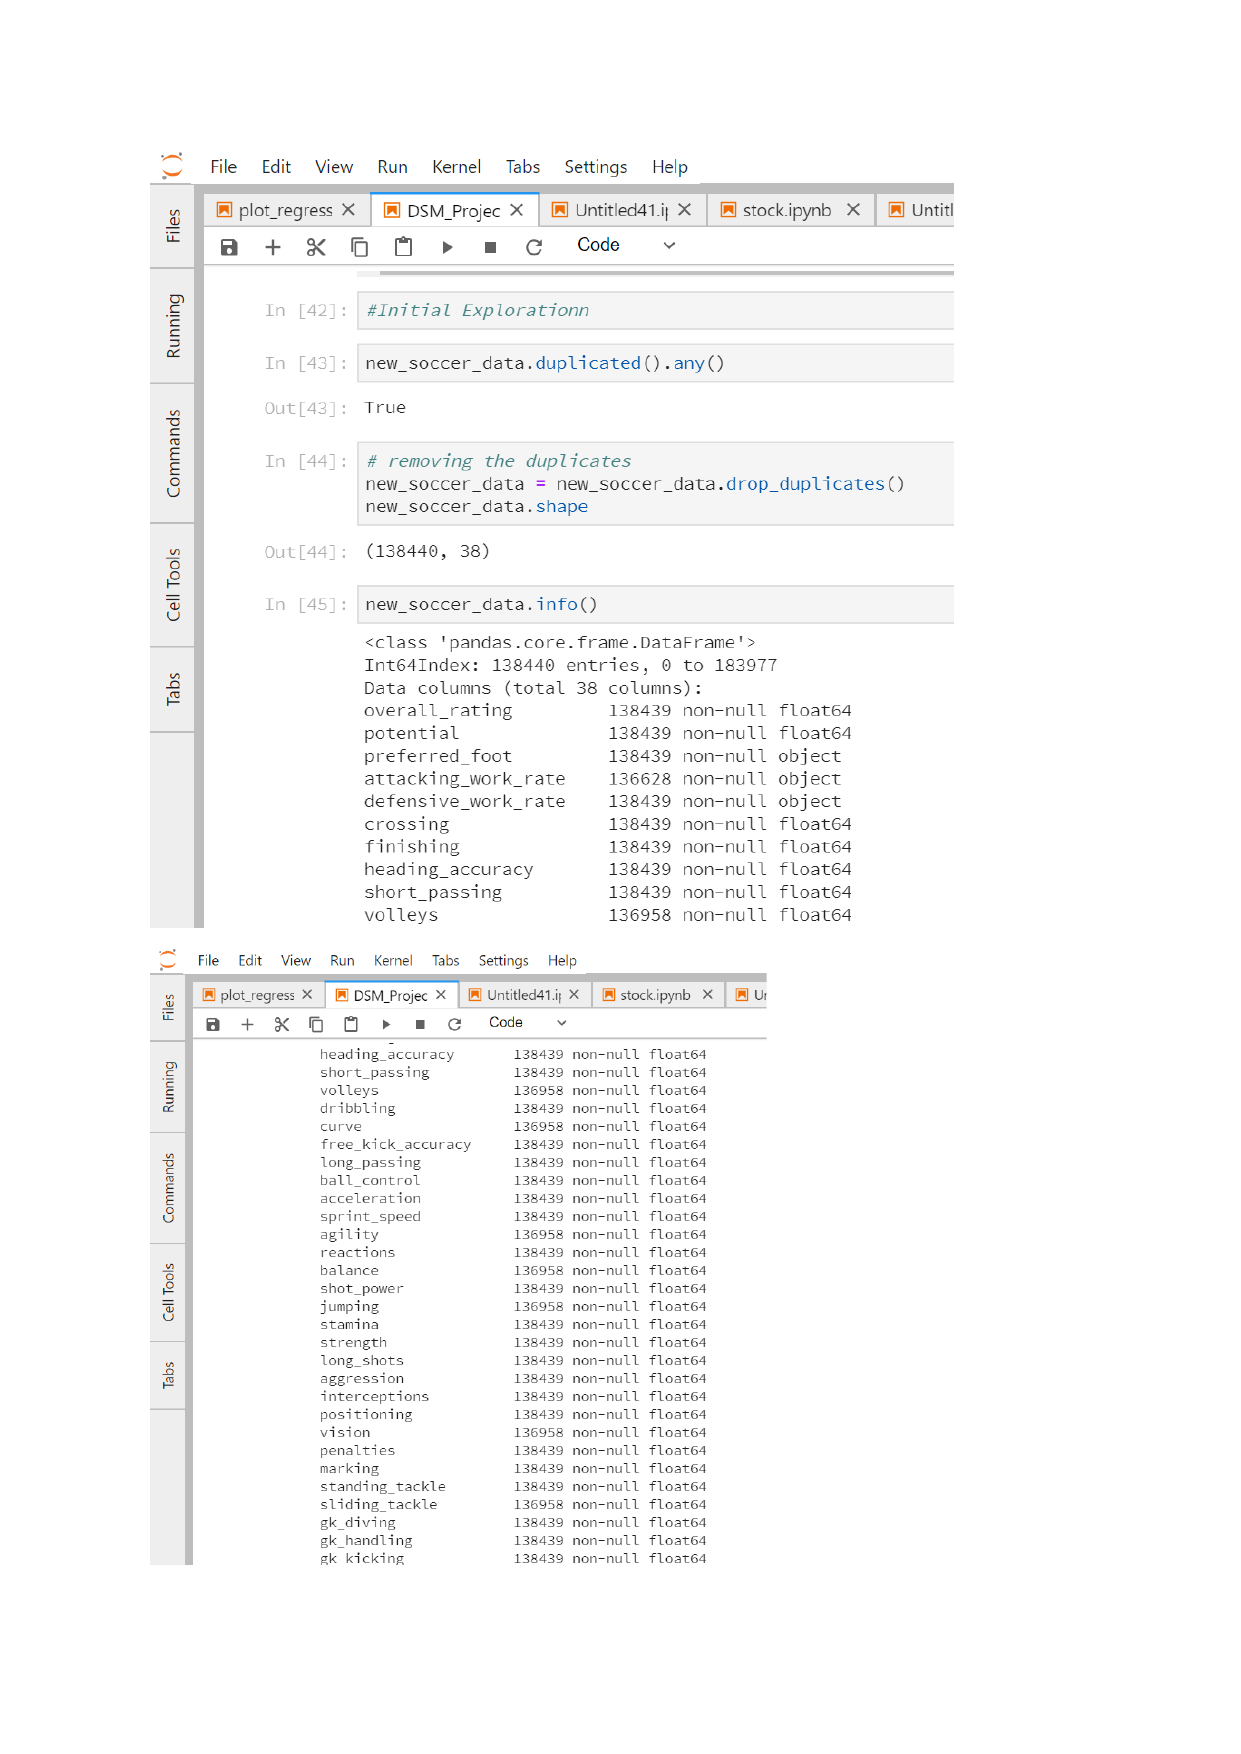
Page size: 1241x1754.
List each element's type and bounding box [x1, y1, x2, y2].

picture [150, 946, 767, 1565]
picture [150, 150, 954, 928]
